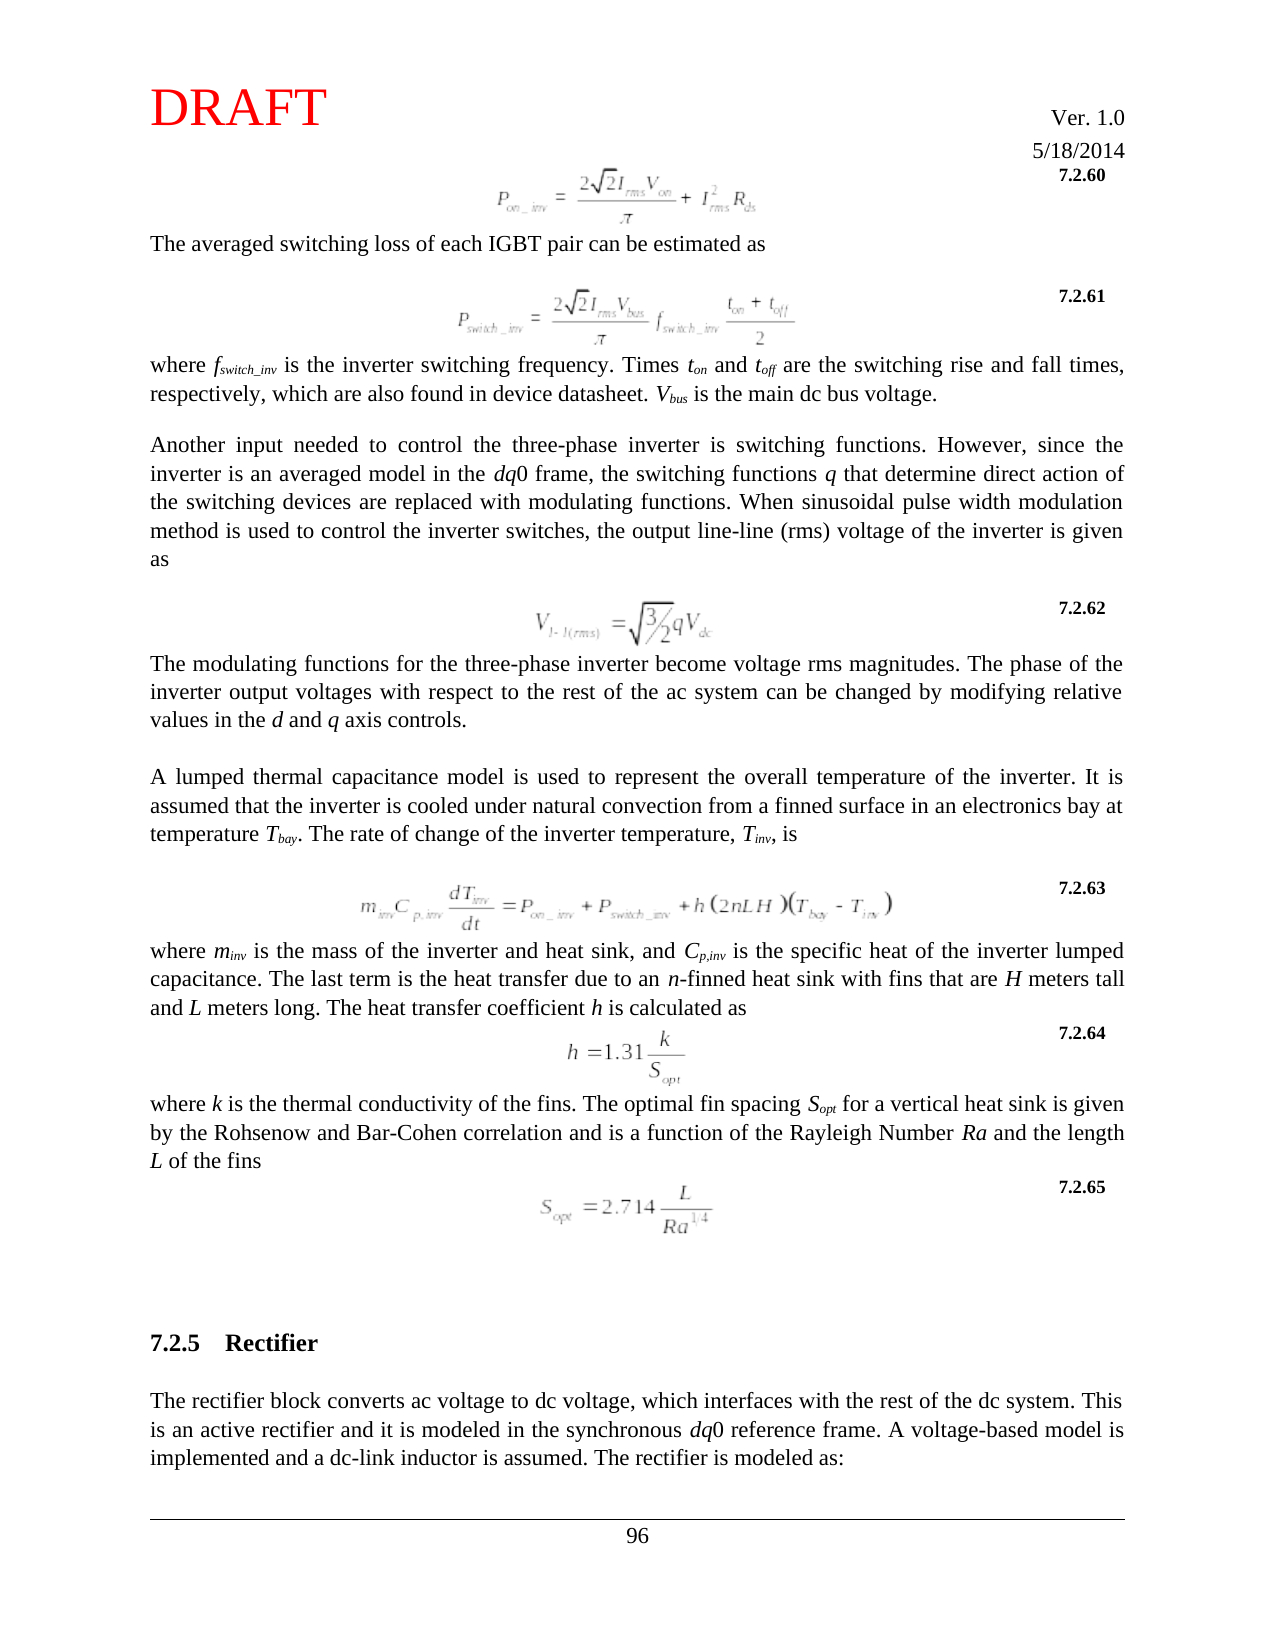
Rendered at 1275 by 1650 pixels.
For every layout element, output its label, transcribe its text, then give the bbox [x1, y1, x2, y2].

text where fswitch_inv is the inverter switching frequency. Times ton and toff are the switching rise and fall times, respectively, which are also found in device datasheet. Vbus is the main dc bus voltage. [150, 351, 1125, 406]
text A lumped thermal capacitance model is used to represent the overall temperature of the inverter. It is assumed that the inverter is cooled under natural convection from a finned surface in an electronics bay at temperature Tbay. The rate of change of the inverter temperature, Tinv, is [150, 763, 1125, 847]
text where minv is the mass of the inverter and heat sink, and Cp,inv is the specific heat of the inverter lumped capacitance. The last term is the heat transfer due to an n-finned heat sink with fins that are H meters tall and L meters long. The heat transfer coefficient h is calculated as [150, 937, 1125, 1020]
table_header [139, 597, 982, 650]
table_header [139, 164, 982, 230]
text The rectifier block converts ac voltage to dc voltage, which interfaces with the rest of the dc system. This is an active rectifier and it is modeled in the synchronous dq0 reference frame. A voltage-based model is implemented and a dc-link inductor is assumed. The rectifier is modeled as: [150, 1387, 1125, 1471]
table_header [139, 285, 982, 351]
table_header [139, 877, 982, 937]
subtitle Rectifier [150, 1328, 1125, 1357]
text Another input needed to control the three-phase inverter is switching functions. However, since the inverter is an averaged model in the dq0 frame, the switching functions q that determine direct action of the switching devices are replaced with modulating functions. When sinusoidal pulse width modulation method is used to control the inverter switches, the output line-line (rms) voltage of the inverter is given as [150, 431, 1125, 572]
text The modulating functions for the three-phase inverter become voltage rms magnitudes. The phase of the inverter output voltages with respect to the rest of the ac system can be changed by modifying relative values in the d and q axis controls. [150, 650, 1125, 733]
text The averaged switching loss of each IGBT pair can be estimated as [150, 230, 1125, 257]
table_header [139, 1022, 982, 1090]
text where k is the thermal conductivity of the fins. The optimal fin spacing Sopt for a vertical heat sink is given by the Rohsenow and Bar-Cohen correlation and is a function of the Rayleigh Number Ra and the length L of the fins [150, 1090, 1125, 1173]
table_header [139, 1176, 982, 1241]
